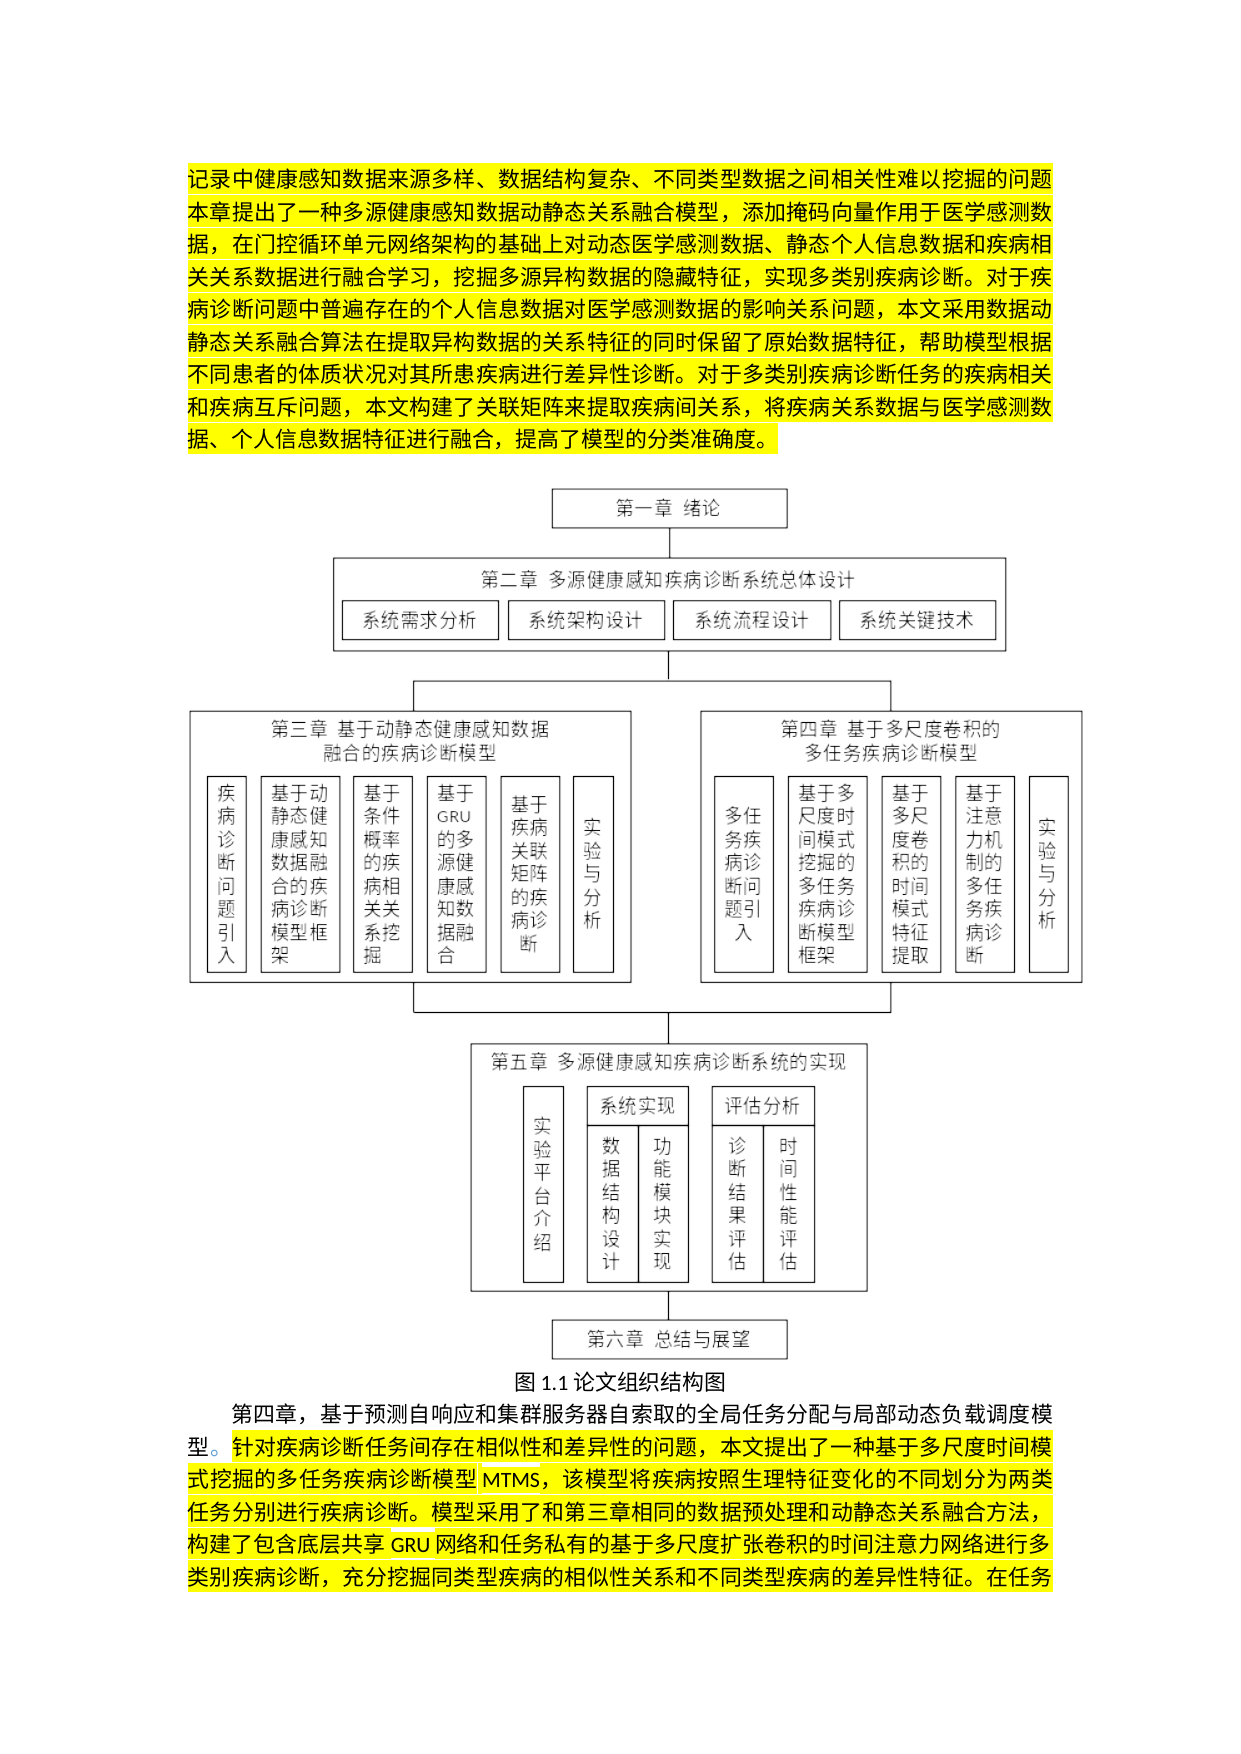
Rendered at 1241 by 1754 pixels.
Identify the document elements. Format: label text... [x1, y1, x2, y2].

text 图1.1 论文组织结构图 [187, 1364, 1053, 1397]
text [187, 162, 1053, 454]
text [187, 1397, 1053, 1592]
